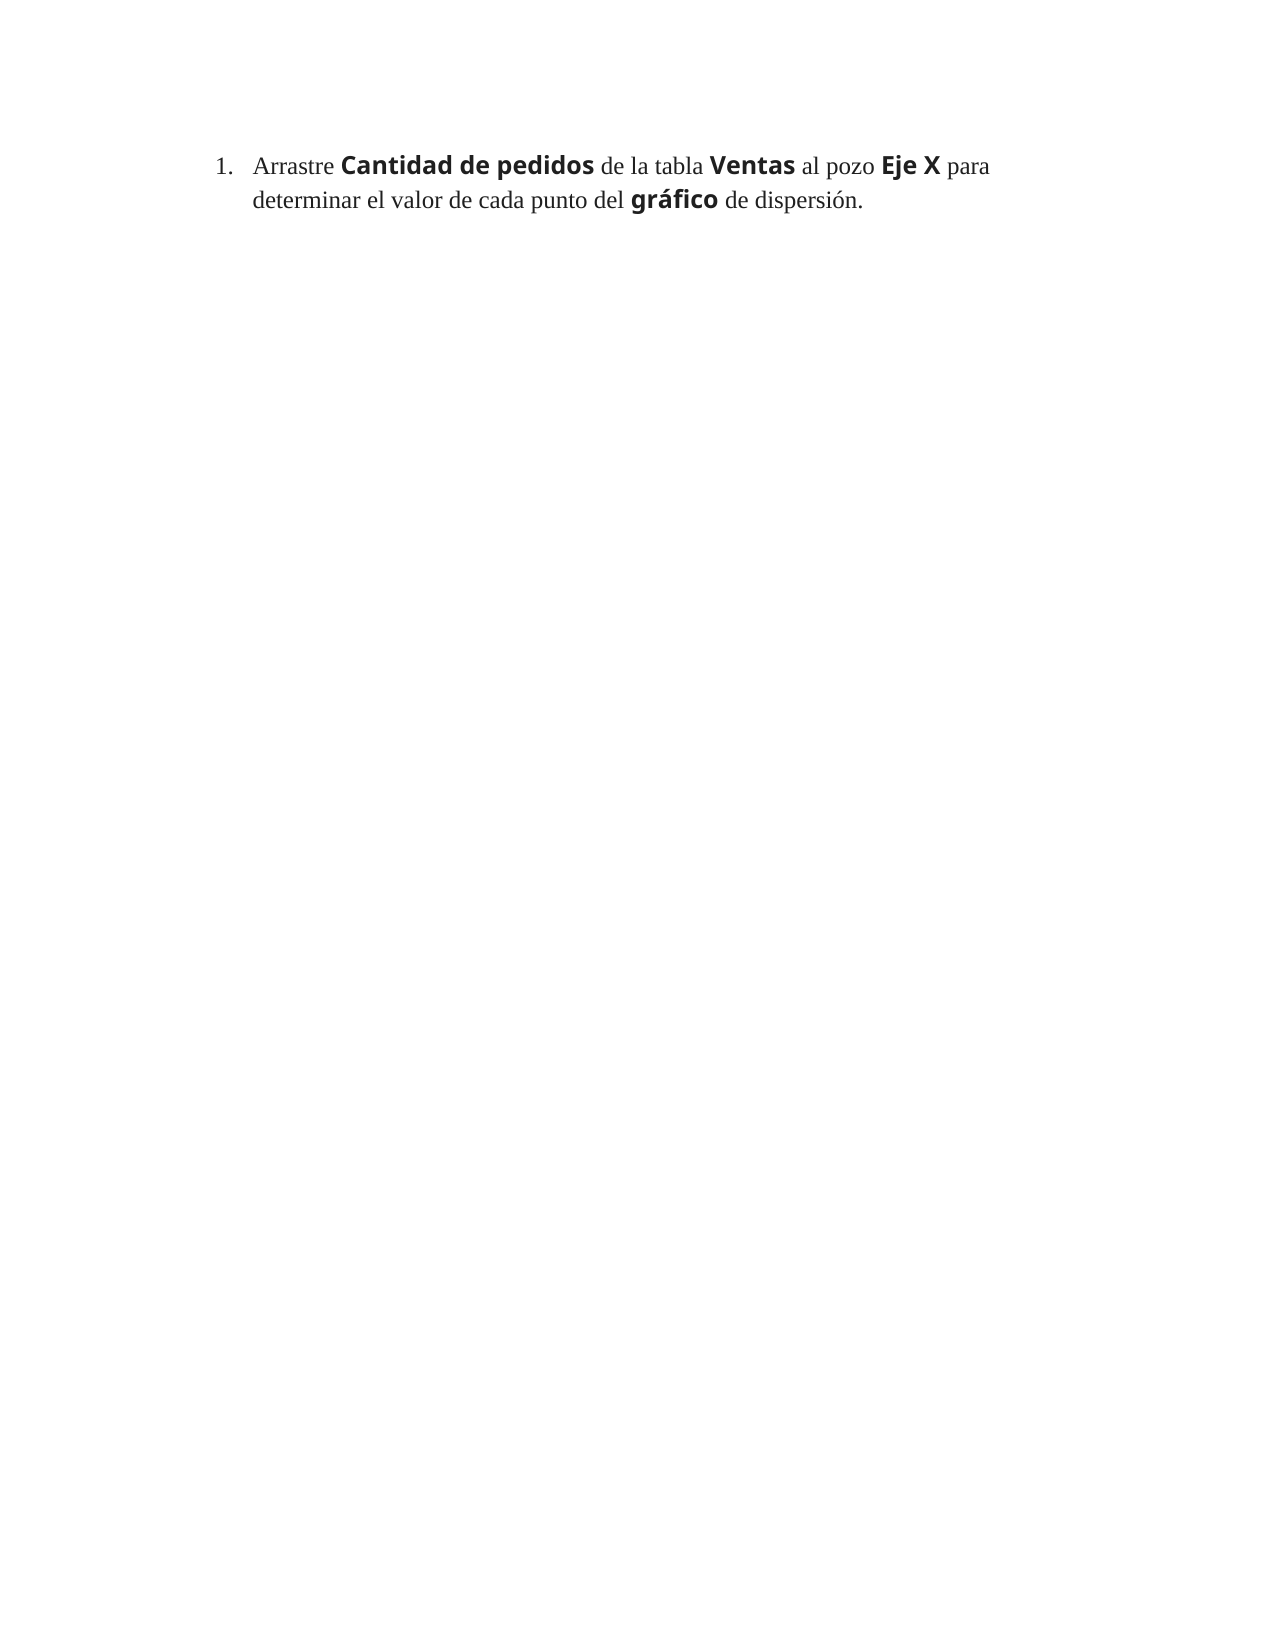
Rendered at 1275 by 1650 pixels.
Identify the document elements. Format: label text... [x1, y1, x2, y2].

list Arrastre Cantidad de pedidos de la tabla Ventas al pozo Eje X para determinar el valor de cada punto del gráfico de dispersión. [215, 148, 1098, 216]
